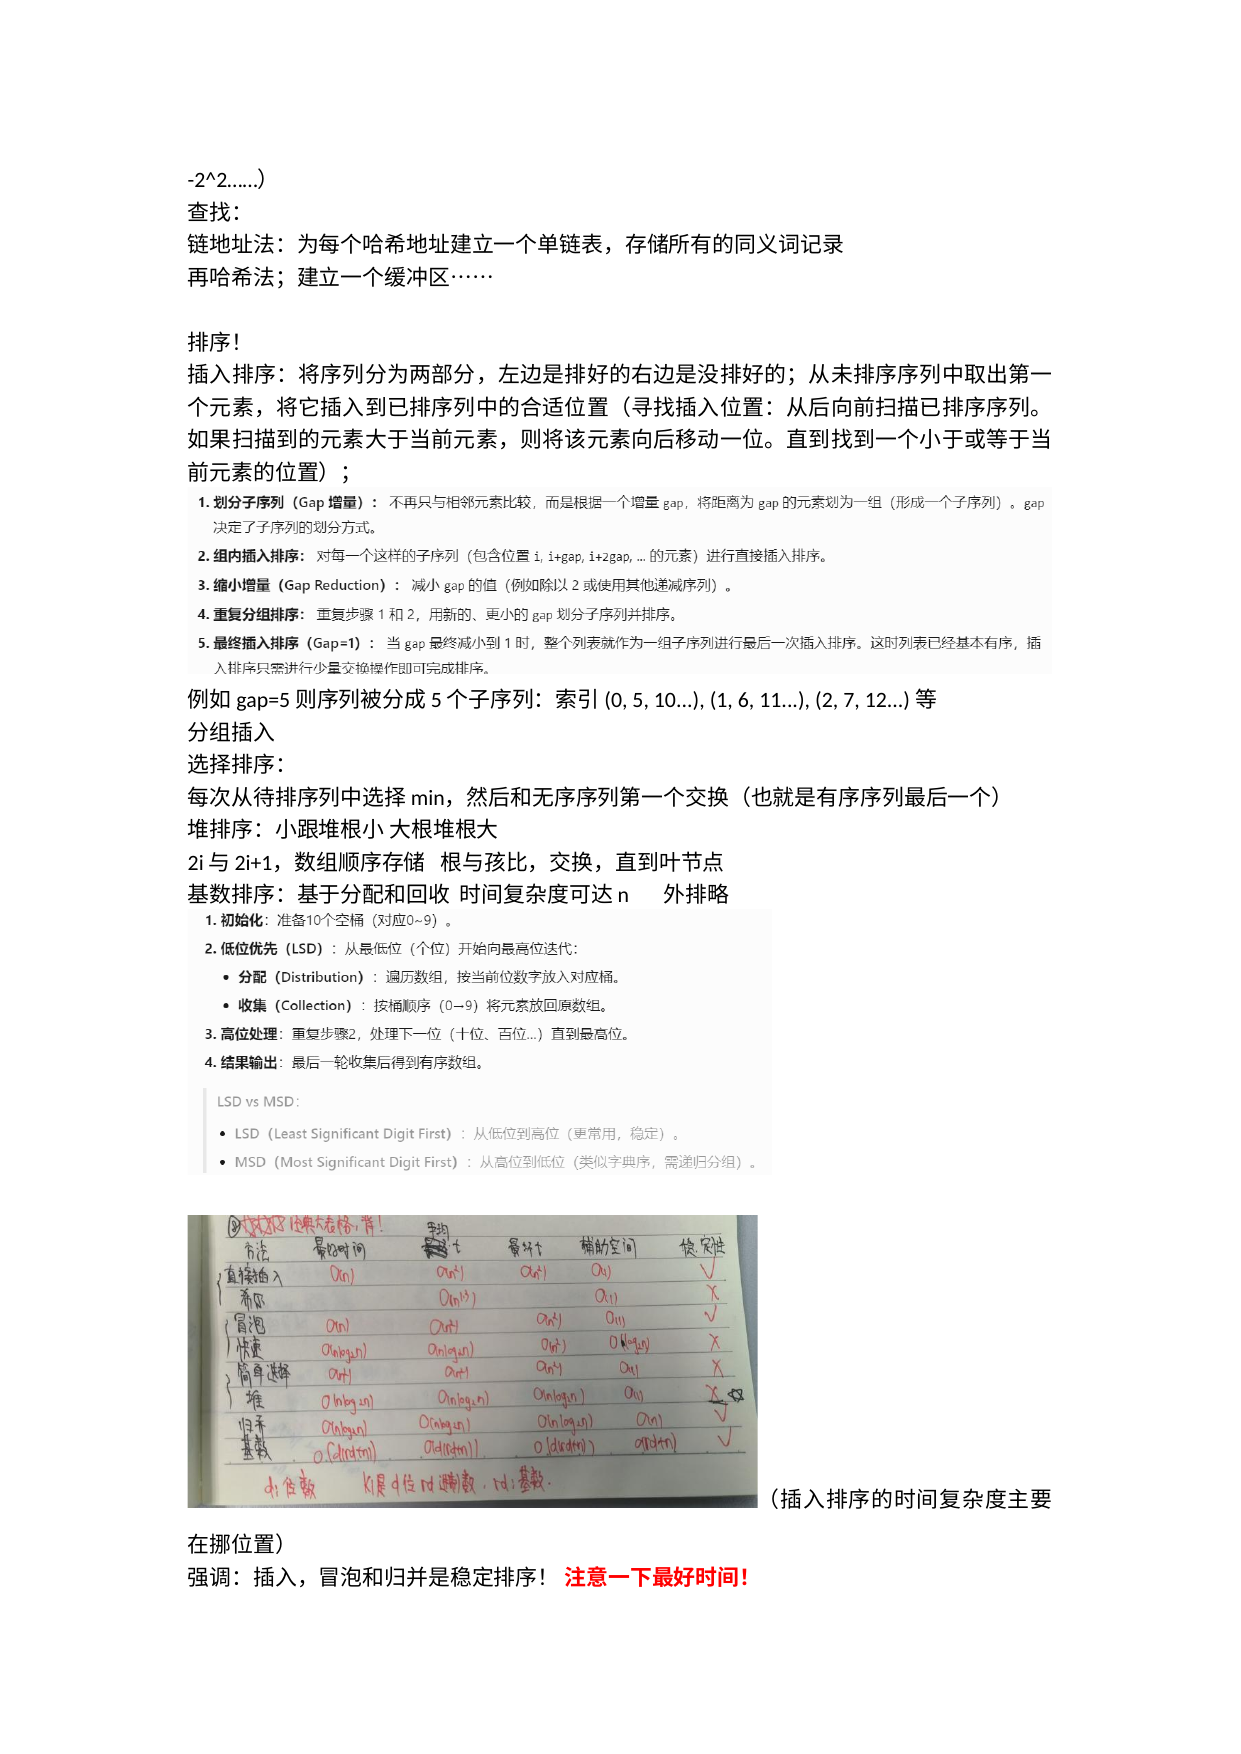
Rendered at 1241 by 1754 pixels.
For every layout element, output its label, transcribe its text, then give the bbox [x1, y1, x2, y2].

text 再哈希法；建立一个缓冲区…… [187, 259, 1053, 292]
text 基数排序：基于分配和回收 时间复杂度可达n 外排略 [187, 877, 1053, 909]
text 排序！ [187, 324, 1053, 357]
text 每次从待排序列中选择min，然后和无序序列第一个交换（也就是有序序列最后一个） [187, 779, 1053, 812]
text 选择排序： [187, 747, 1053, 779]
text 查找： [187, 194, 1053, 227]
picture [187, 909, 772, 1175]
text 分组插入 [187, 714, 1053, 747]
text 插入排序：将序列分为两部分，左边是排好的右边是没排好的；从未排序序列中取出第一个元素，将它插入到已排序列中的合适位置（寻找插入位置：从后向前扫描已排序序列。如果扫描到的元素大于当前元素，则将该元素向后移动一位。直到找到一个小于或等于当前元素的位置）； [187, 357, 1053, 487]
text 堆排序：小跟堆根小 大根堆根大 [187, 812, 1053, 844]
text 链地址法：为每个哈希地址建立一个单链表，存储所有的同义词记录 [187, 227, 1053, 259]
picture [187, 1215, 758, 1508]
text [187, 162, 1053, 194]
text 强调：插入，冒泡和归并是稳定排序！ 注意一下最好时间！ [187, 1559, 1053, 1592]
text 例如 gap=5 则序列被分成5个子序列：索引 (0, 5, 10...), (1, 6, 11...), (2, 7, 12...) 等 [187, 682, 1053, 714]
text 2i与2i+1，数组顺序存储 根与孩比，交换，直到叶节点 [187, 844, 1053, 877]
picture [187, 487, 1053, 674]
